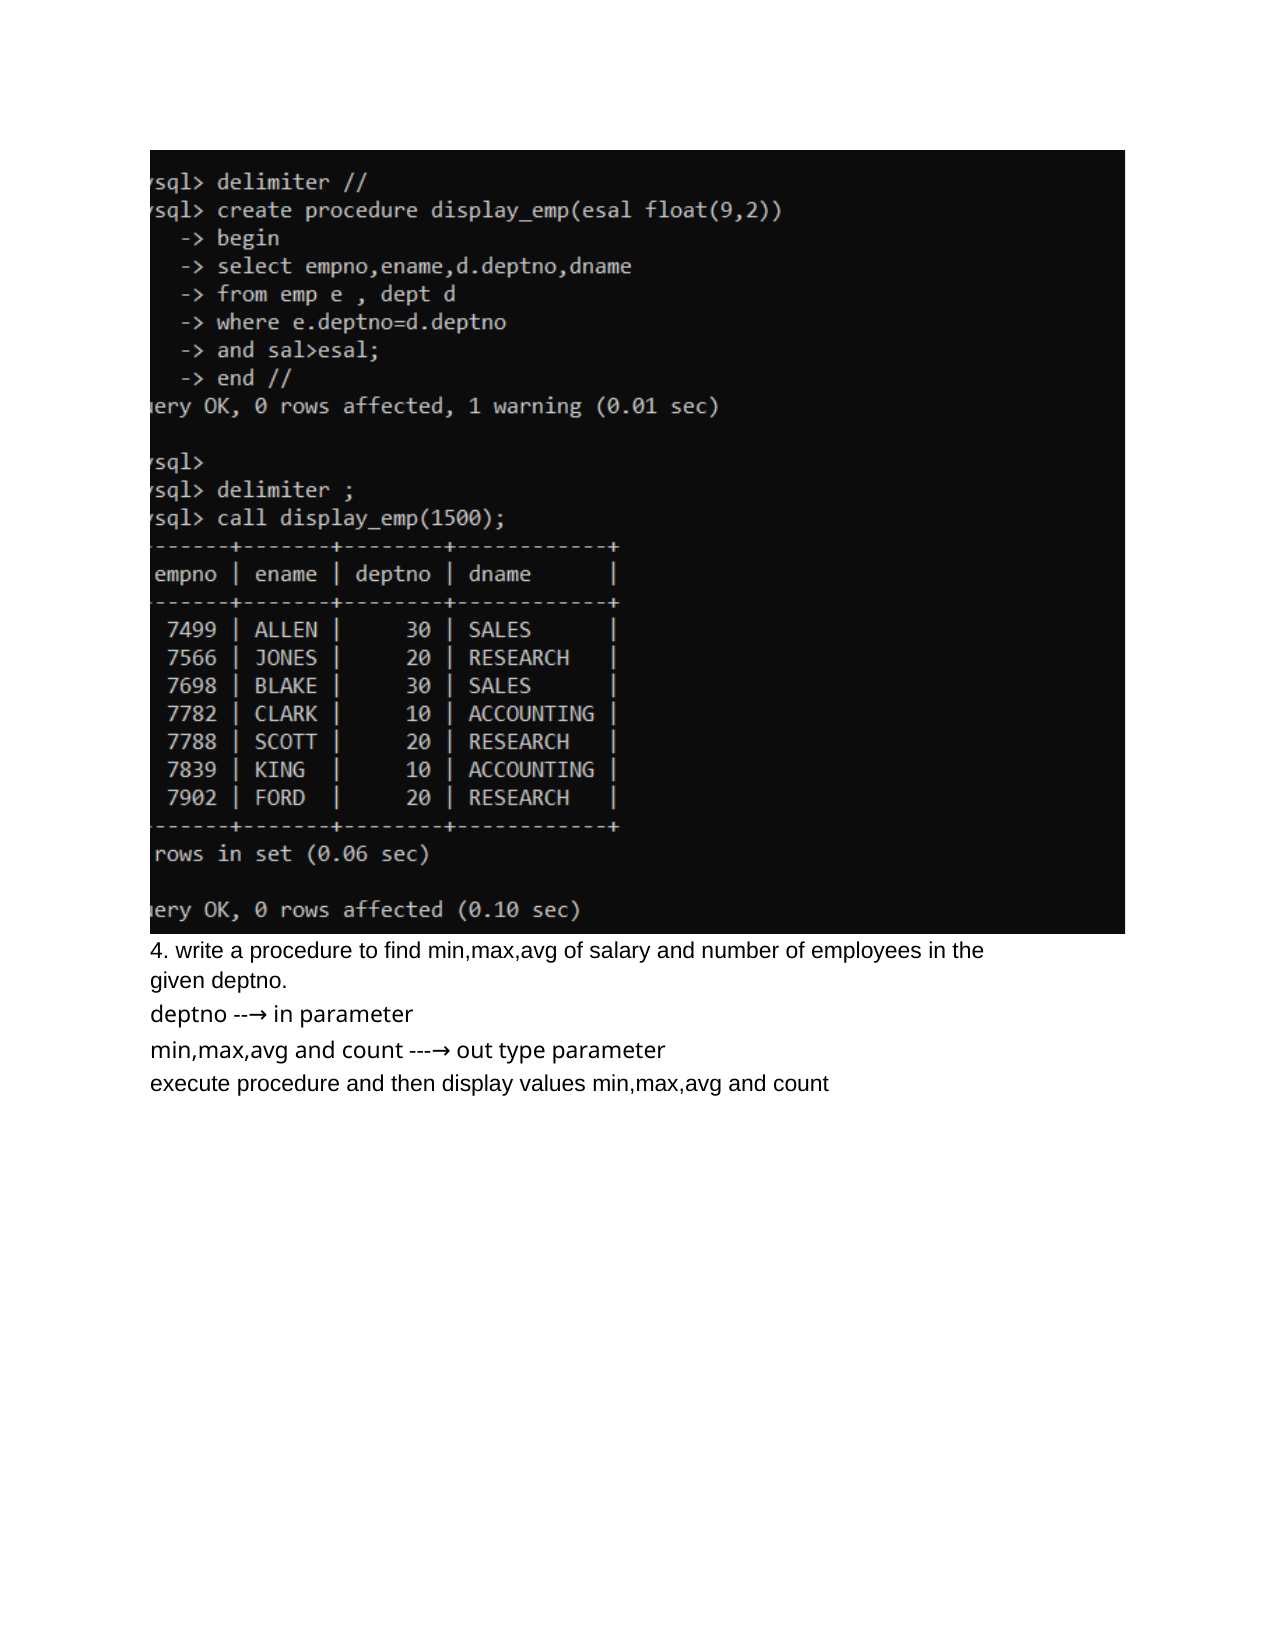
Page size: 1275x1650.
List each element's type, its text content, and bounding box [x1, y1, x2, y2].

text deptno --→ in parameter [150, 998, 1125, 1029]
text min,max,avg and count ---→ out type parameter [150, 1033, 1125, 1065]
picture [150, 150, 1125, 934]
text 4. write a procedure to find min,max,avg of salary and number of employees in the [150, 937, 1125, 963]
text given deptno. [150, 967, 1125, 994]
text execute procedure and then display values min,max,avg and count [150, 1069, 1125, 1096]
